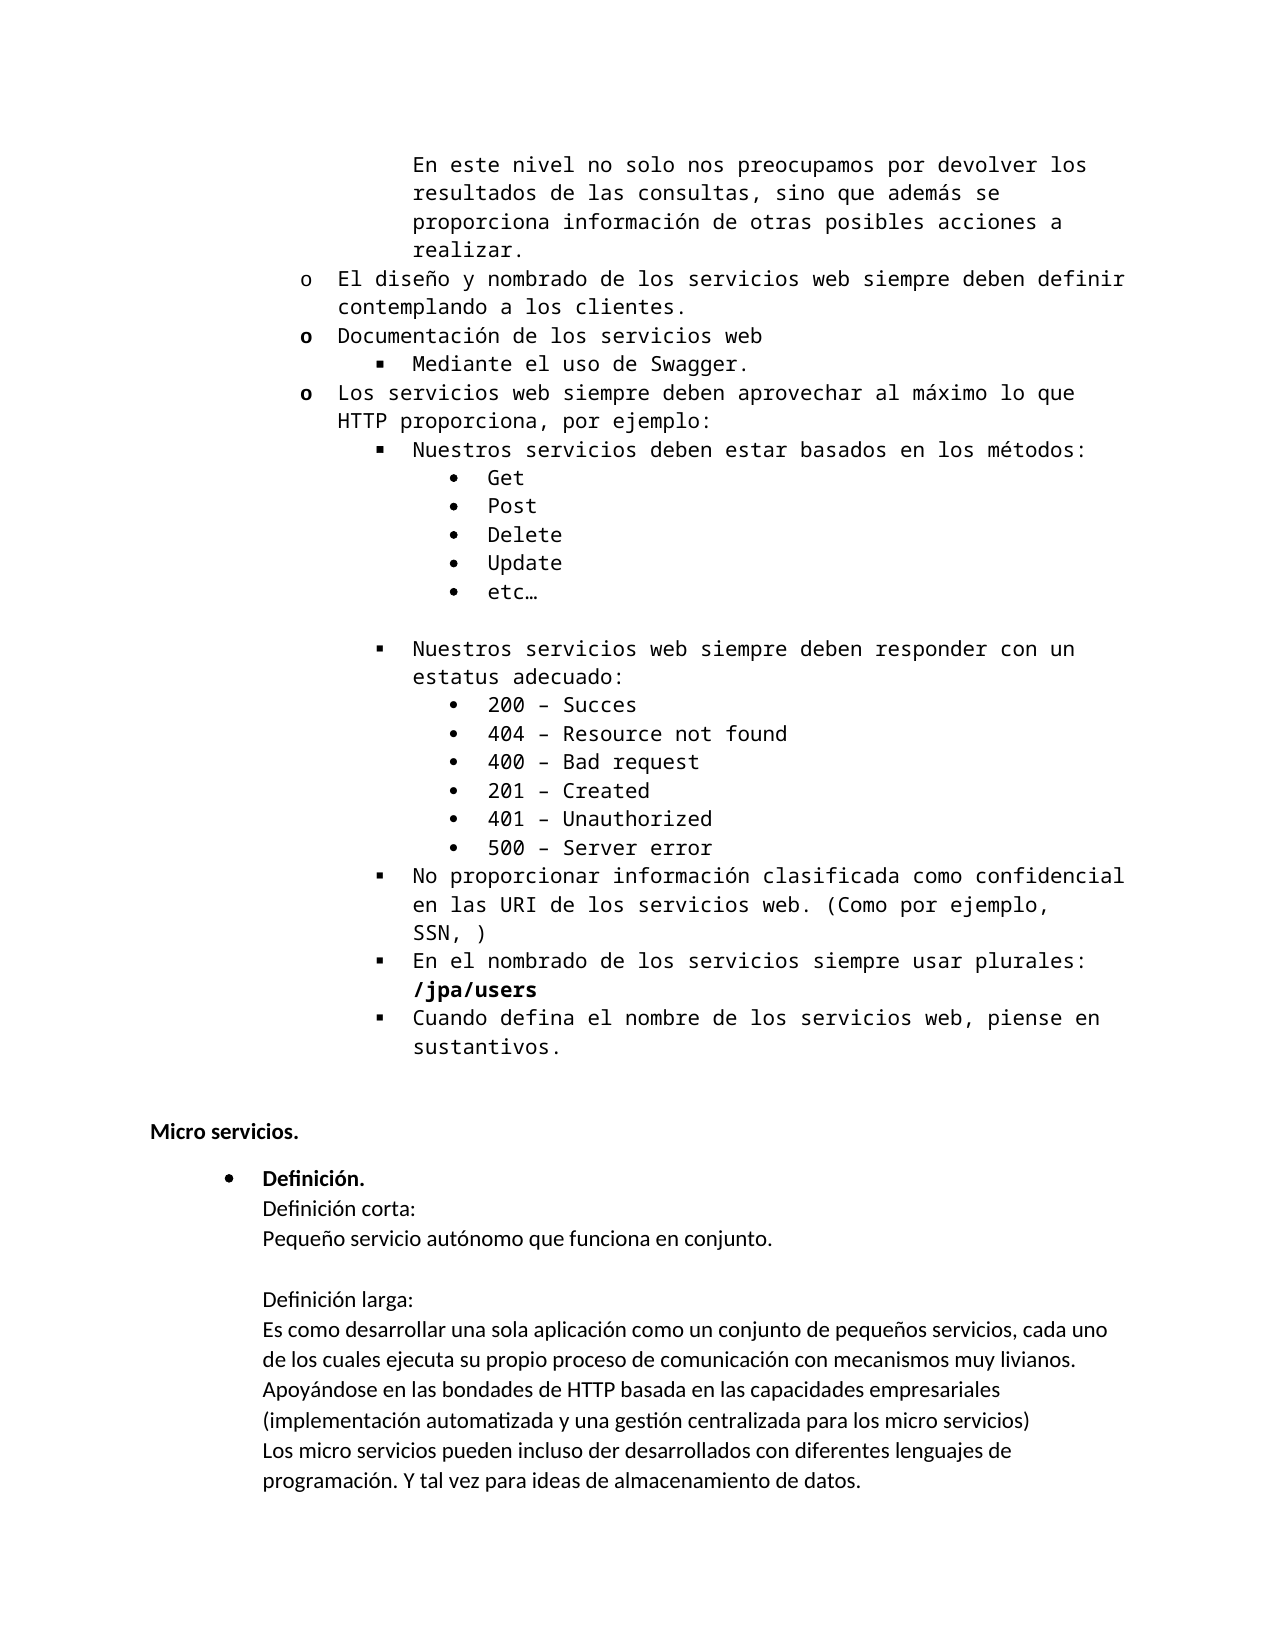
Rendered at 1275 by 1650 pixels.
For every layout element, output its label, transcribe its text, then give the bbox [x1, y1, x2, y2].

list 201 – Created [450, 776, 1125, 804]
list Get [450, 463, 1125, 492]
list Mediante el uso de Swagger. [375, 349, 1125, 378]
list Post [450, 492, 1125, 520]
list Pequeño servicio autónomo que funciona en conjunto. [262, 1224, 1125, 1252]
list Delete [450, 520, 1125, 548]
list Cuando defina el nombre de los servicios web, piense en sustantivos. [375, 1003, 1125, 1060]
list Update [450, 548, 1125, 577]
text Micro servicios. [150, 1117, 1125, 1145]
list Definición. [225, 1164, 1125, 1192]
list Definición larga: [262, 1285, 1125, 1313]
list No proporcionar información clasificada como confidencial en las URI de los servicios web. (Como por ejemplo, SSN, ) [375, 861, 1125, 947]
list Es como desarrollar una sola aplicación como un conjunto de pequeños servicios, cada uno de los cuales ejecuta su propio proceso de comunicación con mecanismos muy livianos. Apoyándose en las bondades de HTTP basada en las capacidades empresariales (implementación automatizada y una gestión centralizada para los micro servicios) [262, 1315, 1125, 1434]
list Nuestros servicios web siempre deben responder con un estatus adecuado: [375, 634, 1125, 691]
list En este nivel no solo nos preocupamos por devolver los resultados de las consultas, sino que además se proporciona información de otras posibles acciones a realizar. [412, 150, 1125, 264]
list 404 – Resource not found [450, 719, 1125, 747]
list etc… [450, 577, 1125, 605]
list En el nombrado de los servicios siempre usar plurales: /jpa/users [375, 947, 1125, 1003]
list 500 – Server error [450, 833, 1125, 861]
list Los micro servicios pueden incluso der desarrollados con diferentes lenguajes de programación. Y tal vez para ideas de almacenamiento de datos. [262, 1436, 1125, 1494]
list 200 – Succes [450, 691, 1125, 719]
list Nuestros servicios deben estar basados en los métodos: [375, 435, 1125, 463]
list Definición corta: [262, 1194, 1125, 1222]
list 401 – Unauthorized [450, 804, 1125, 833]
list Los servicios web siempre deben aprovechar al máximo lo que HTTP proporciona, por ejemplo: [300, 378, 1125, 435]
list El diseño y nombrado de los servicios web siempre deben definir contemplando a los clientes. [300, 264, 1125, 321]
list Documentación de los servicios web [300, 321, 1125, 349]
list 400 – Bad request [450, 747, 1125, 776]
